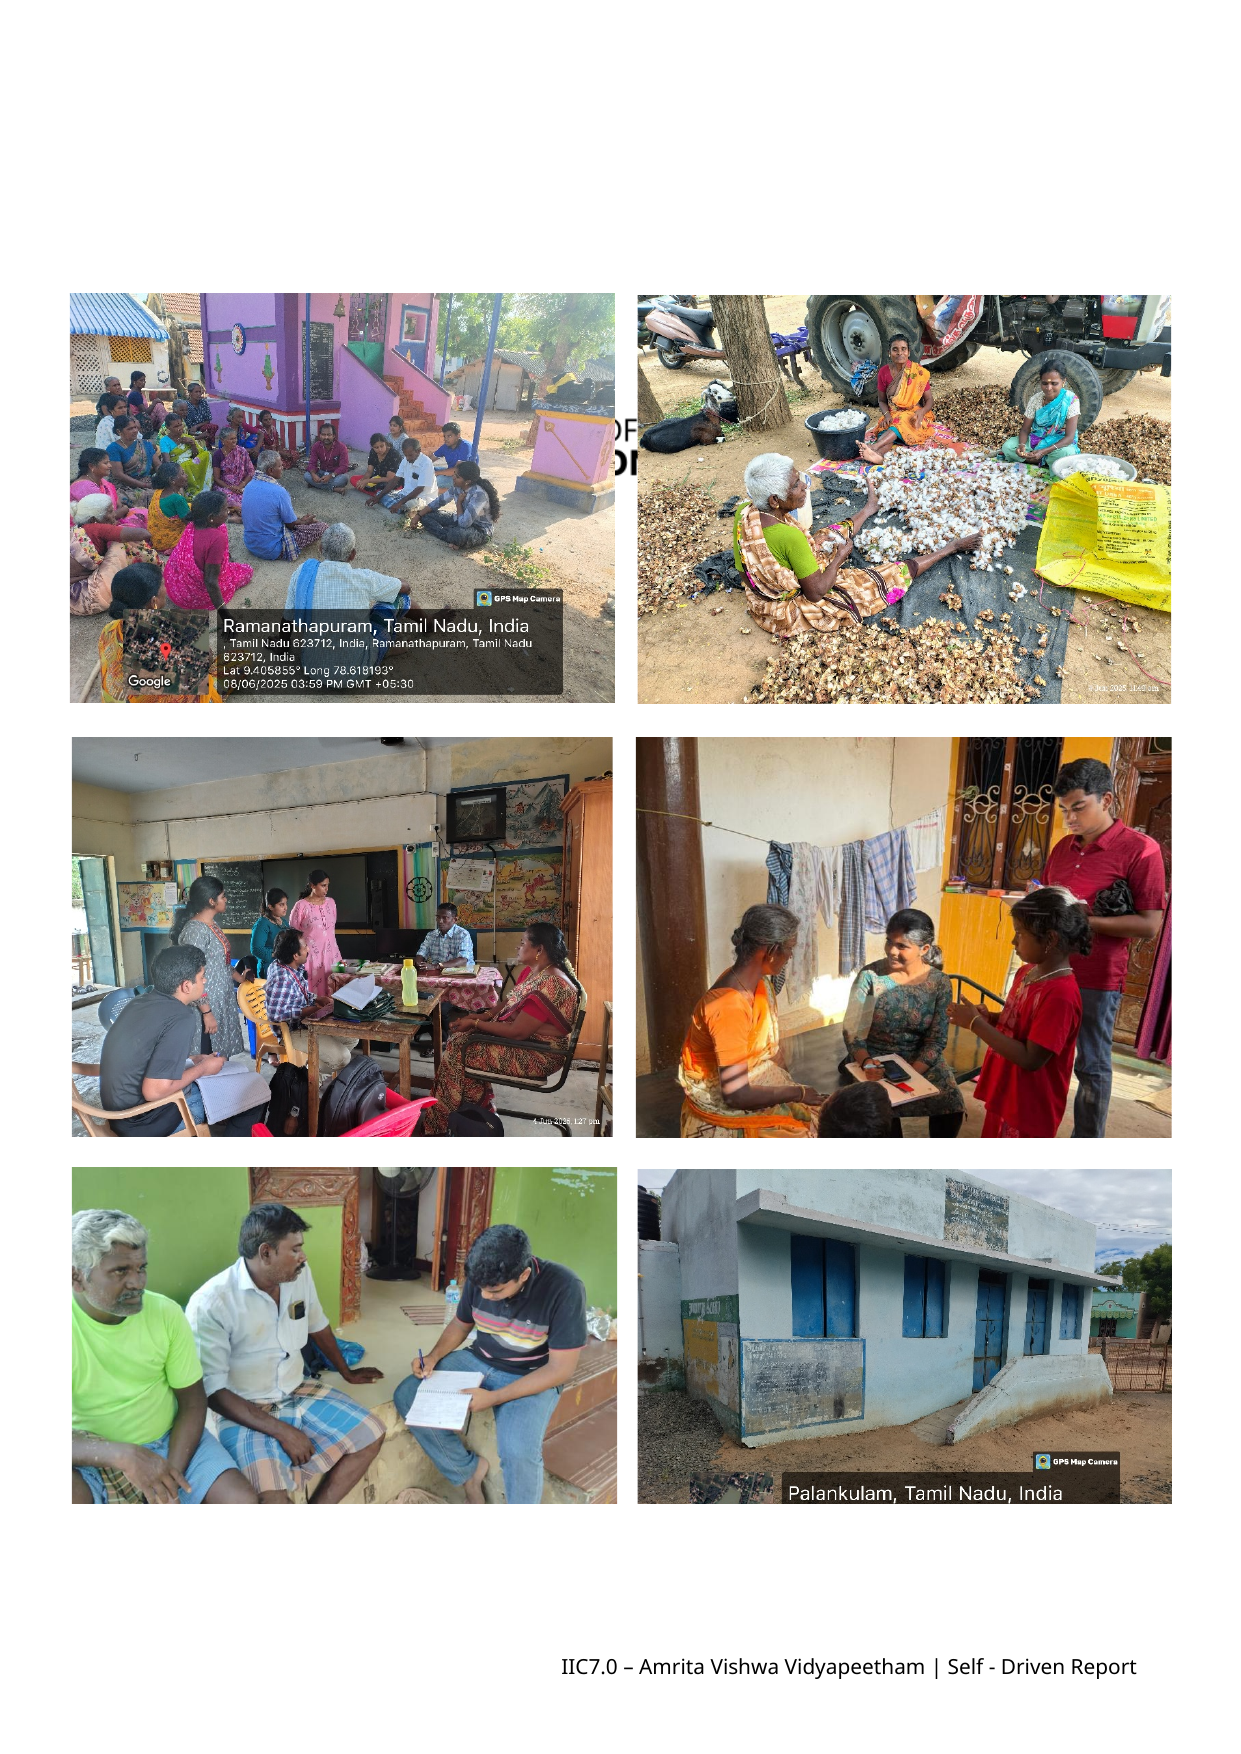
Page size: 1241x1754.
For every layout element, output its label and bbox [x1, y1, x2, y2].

picture [635, 737, 1172, 1138]
picture [71, 737, 613, 1137]
picture [69, 293, 1172, 704]
picture [71, 1167, 618, 1504]
picture [637, 1169, 1172, 1504]
